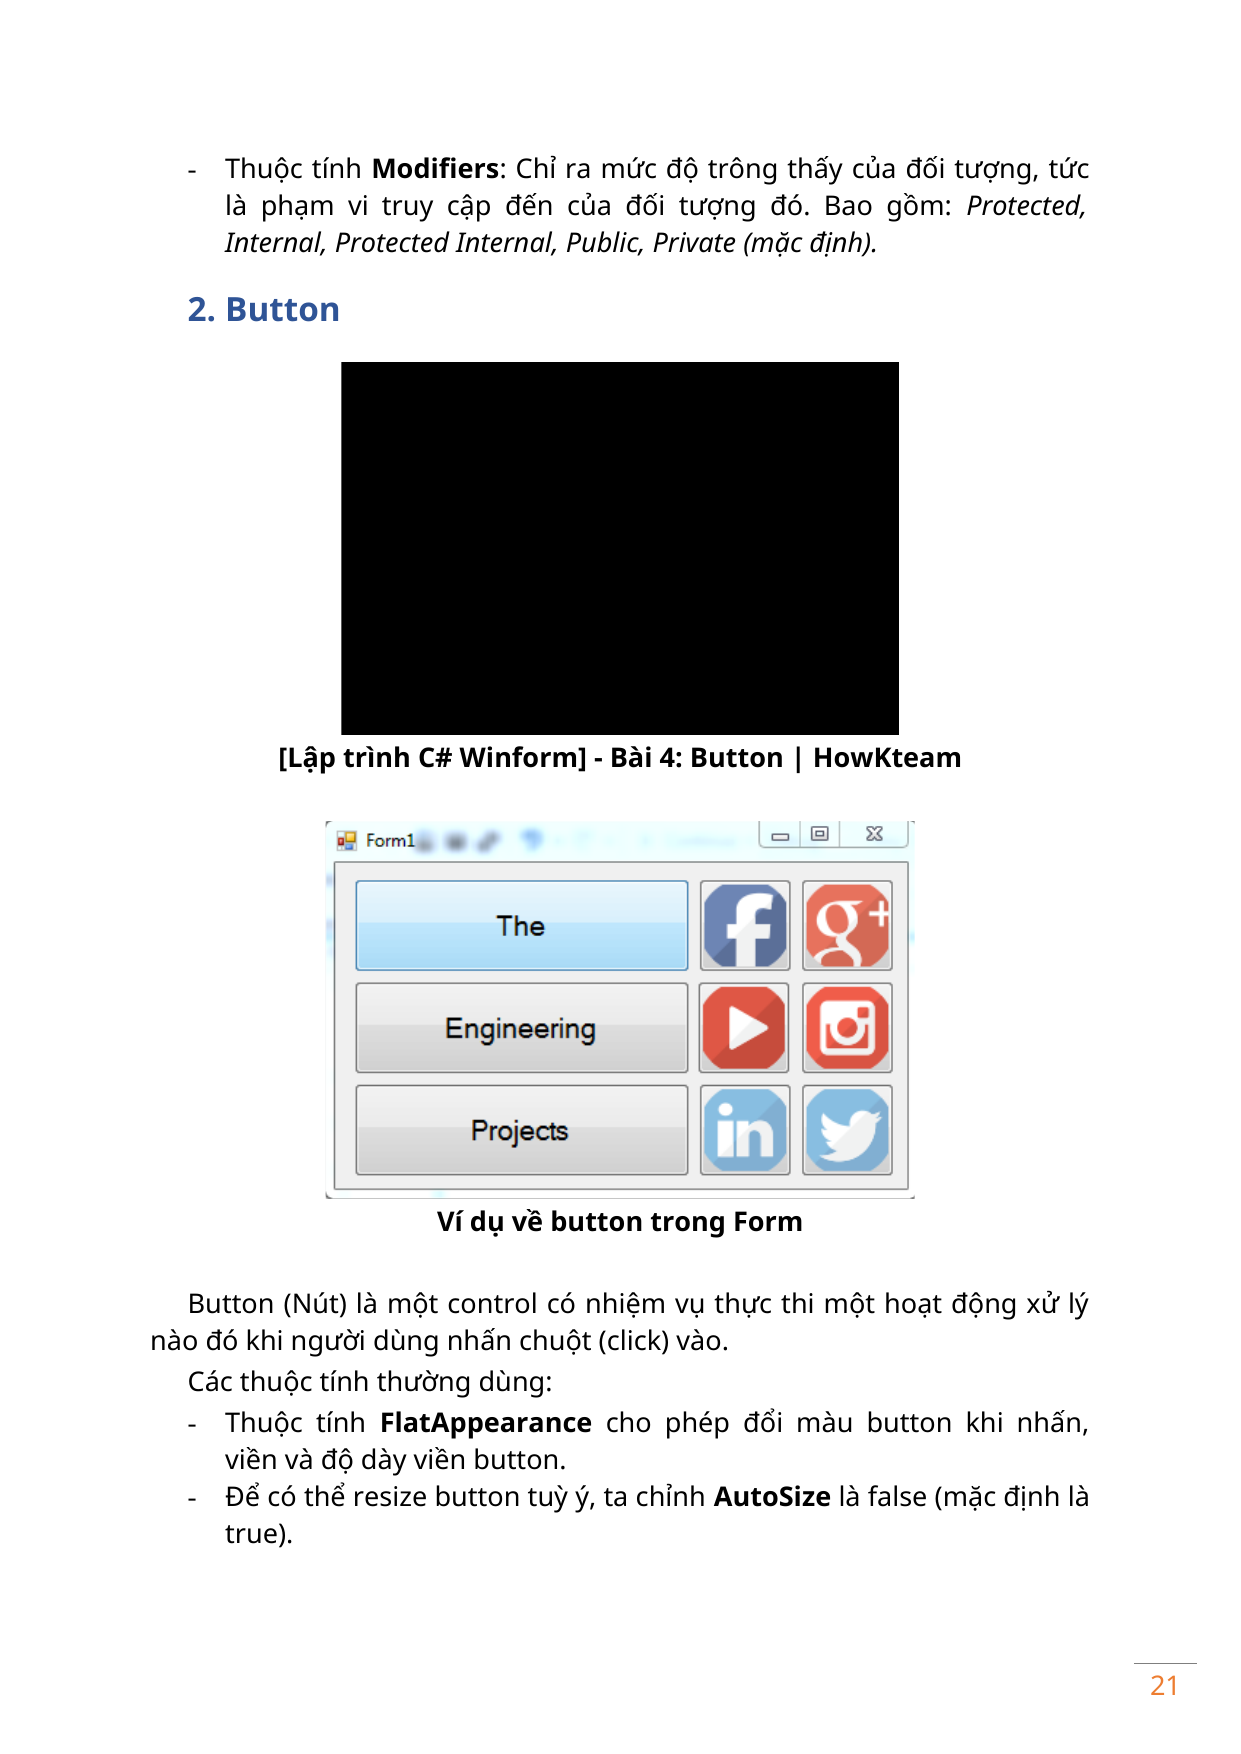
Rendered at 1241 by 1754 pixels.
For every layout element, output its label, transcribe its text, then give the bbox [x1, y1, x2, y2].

list Thuộc tính FlatAppearance cho phép đổi màu button khi nhấn, viền và độ dày viền button. [187, 1404, 1090, 1478]
list Để có thể resize button tuỳ ý, ta chỉnh AutoSize là false (mặc định là true). [187, 1478, 1090, 1551]
list Thuộc tính Modifiers: Chỉ ra mức độ trông thấy của đối tượng, tức là phạm vi truy cập đến của đối tượng đó. Bao gồm: Protected, Internal, Protected Internal, Public, Private (mặc định). [187, 150, 1090, 261]
picture [341, 362, 899, 735]
text Các thuộc tính thường dùng: [150, 1363, 1090, 1400]
text Button (Nút) là một control có nhiệm vụ thực thi một hoạt động xử lý nào đó khi người dùng nhấn chuột (click) vào. [150, 1285, 1090, 1359]
subtitle Button [187, 286, 1090, 331]
picture [325, 821, 915, 1199]
text [Lập trình C# Winform] - Bài 4: Button | HowKteam [150, 739, 1090, 776]
text Ví dụ về button trong Form [150, 1203, 1090, 1240]
